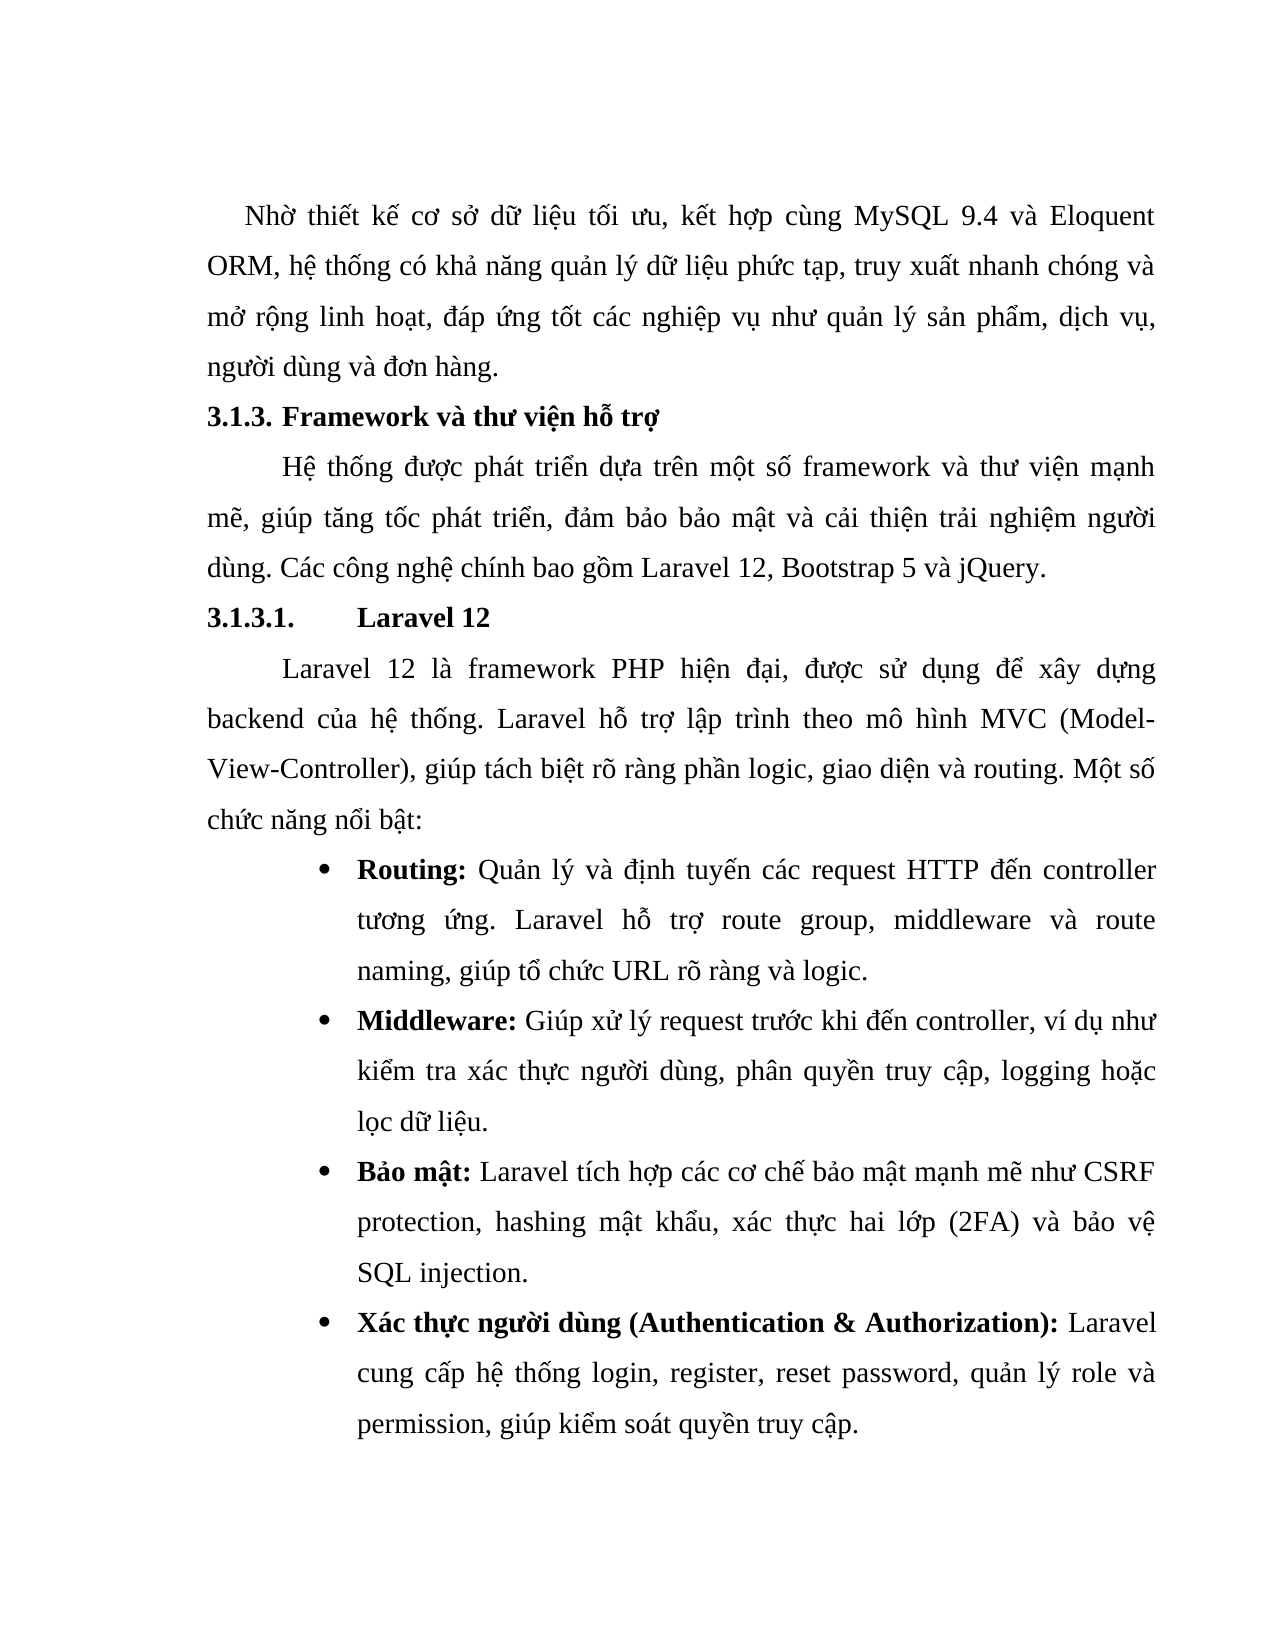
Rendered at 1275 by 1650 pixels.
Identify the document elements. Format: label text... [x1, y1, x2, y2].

text 3.1.3. Framework và thư viện hỗ trợ [207, 399, 1157, 433]
text Nhờ thiết kế cơ sở dữ liệu tối ưu, kết hợp cùng MySQL 9.4 và Eloquent ORM, hệ thống có khả năng quản lý dữ liệu phức tạp, truy xuất nhanh chóng và mở rộng linh hoạt, đáp ứng tốt các nghiệp vụ như quản lý sản phẩm, dịch vụ, người dùng và đơn hàng. [207, 198, 1157, 382]
text 3.1.3.1. Laravel 12 [207, 601, 1157, 634]
text Laravel 12 là framework PHP hiện đại, được sử dụng để xây dựng backend của hệ thống. Laravel hỗ trợ lập trình theo mô hình MVC (Model-View-Controller), giúp tách biệt rõ ràng phần logic, giao diện và routing. Một số chức năng nổi bật: [207, 651, 1157, 835]
list Bảo mật: Laravel tích hợp các cơ chế bảo mật mạnh mẽ như CSRF protection, hashing mật khẩu, xác thực hai lớp (2FA) và bảo vệ SQL injection. [319, 1154, 1157, 1288]
list Xác thực người dùng (Authentication & Authorization): Laravel cung cấp hệ thống login, register, reset password, quản lý role và permission, giúp kiểm soát quyền truy cập. [319, 1305, 1157, 1439]
list Routing: Quản lý và định tuyến các request HTTP đến controller tương ứng. Laravel hỗ trợ route group, middleware và route naming, giúp tổ chức URL rõ ràng và logic. [319, 852, 1157, 986]
text Hệ thống được phát triển dựa trên một số framework và thư viện mạnh mẽ, giúp tăng tốc phát triển, đảm bảo bảo mật và cải thiện trải nghiệm người dùng. Các công nghệ chính bao gồm Laravel 12, Bootstrap 5 và jQuery. [207, 449, 1157, 584]
list Middleware: Giúp xử lý request trước khi đến controller, ví dụ như kiểm tra xác thực người dùng, phân quyền truy cập, logging hoặc lọc dữ liệu. [319, 1003, 1157, 1137]
